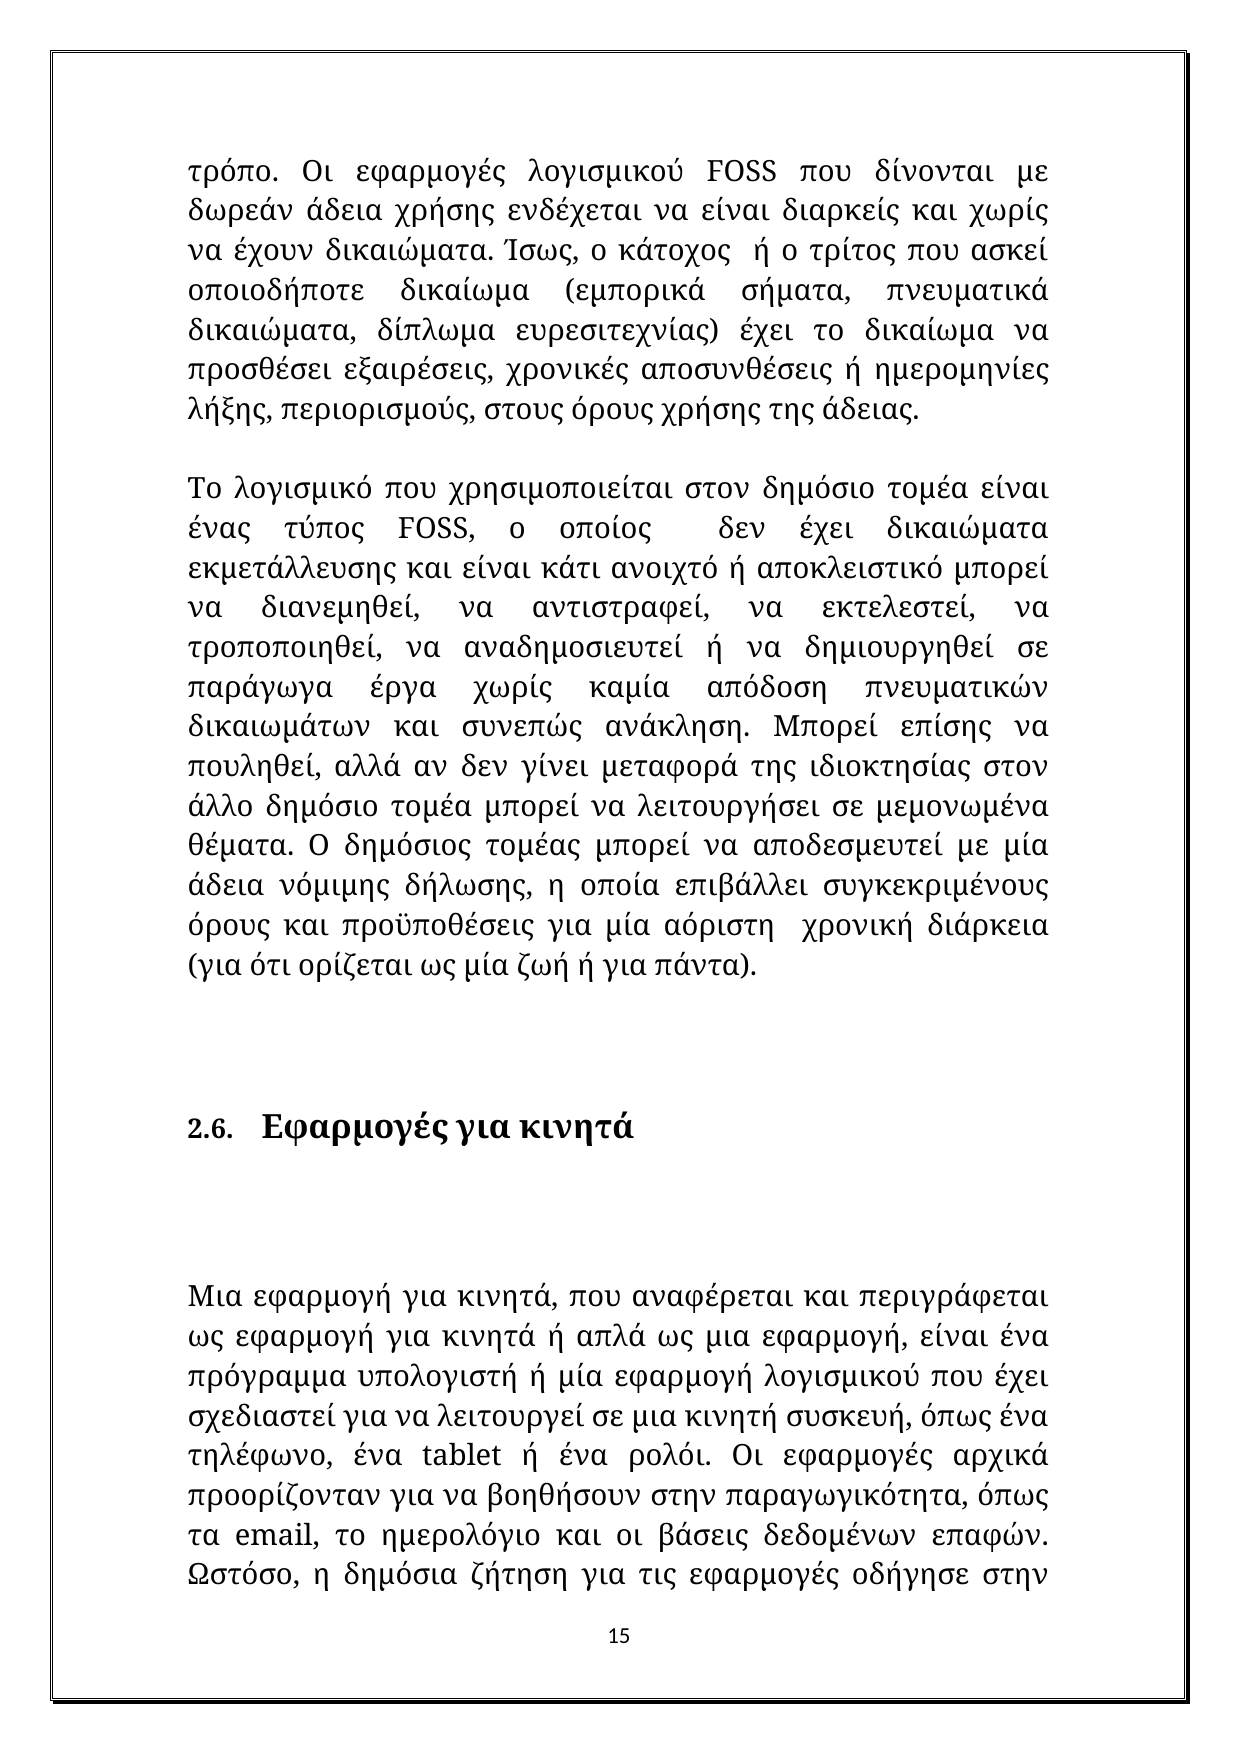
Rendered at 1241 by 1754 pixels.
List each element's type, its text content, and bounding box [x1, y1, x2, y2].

subtitle Εφαρμογές για κινητά [187, 1102, 1049, 1148]
text Το λογισμικό που χρησιμοποιείται στον δημόσιο τομέα είναι ένας τύπος FOSS, ο οποίος δεν έχει δικαιώματα εκμετάλλευσης και είναι κάτι ανοιχτό ή αποκλειστικό μπορεί να διανεμηθεί, να αντιστραφεί, να εκτελεστεί, να τροποποιηθεί, να αναδημοσιευτεί ή να δημιουργηθεί σε παράγωγα έργα χωρίς καμία απόδοση πνευματικών δικαιωμάτων και συνεπώς ανάκληση. Μπορεί επίσης να πουληθεί, αλλά αν δεν γίνει μεταφορά της ιδιοκτησίας στον άλλο δημόσιο τομέα μπορεί να λειτουργήσει σε μεμονωμένα θέματα. Ο δημόσιος τομέας μπορεί να αποδεσμευτεί με μία άδεια νόμιμης δήλωσης, η οποία επιβάλλει συγκεκριμένους όρους και προϋποθέσεις για μία αόριστη χρονική διάρκεια (για ότι ορίζεται ως μία ζωή ή για πάντα). [187, 467, 1049, 983]
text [187, 150, 1049, 428]
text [187, 1276, 1049, 1593]
